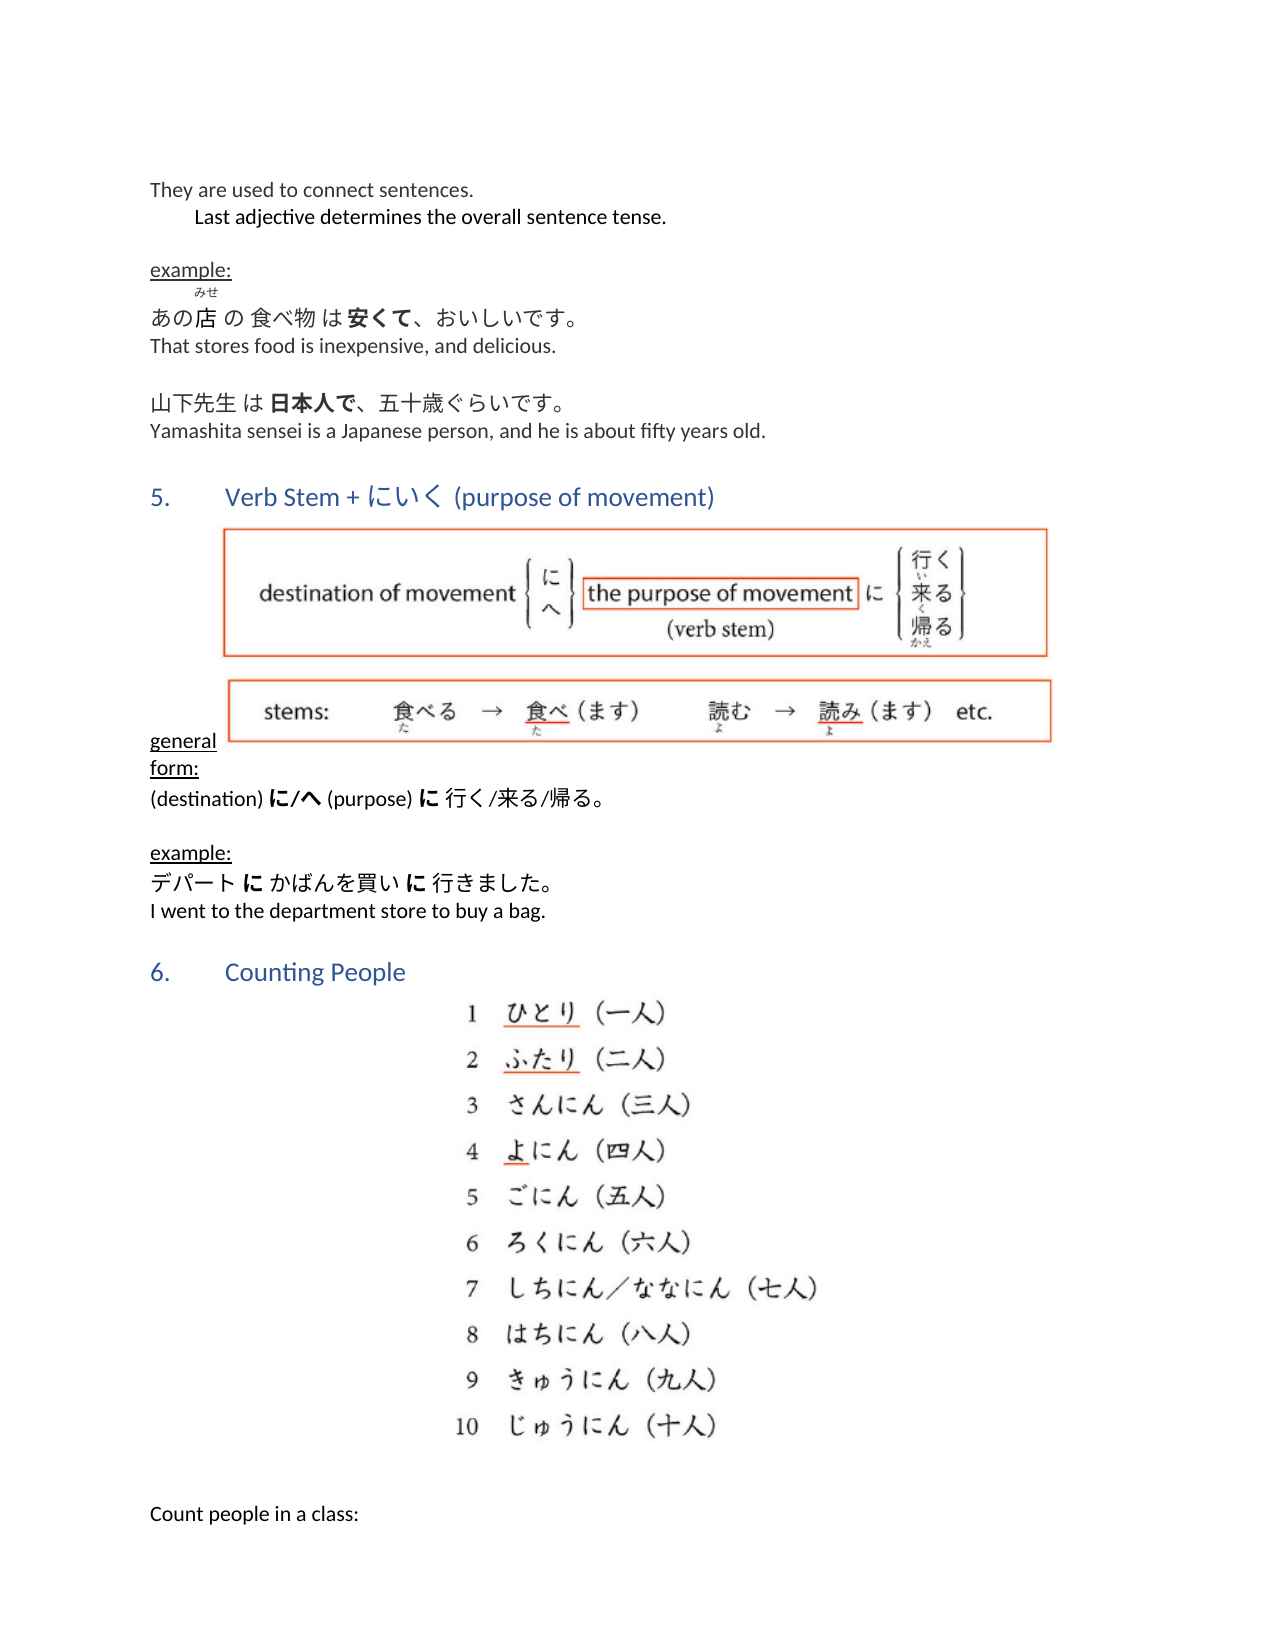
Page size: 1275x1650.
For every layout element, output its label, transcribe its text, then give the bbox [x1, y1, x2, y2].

text example: [150, 256, 1125, 283]
text Count people in a class: [150, 1500, 1125, 1527]
text I went to the department store to buy a bag. [150, 898, 1125, 924]
text Yamashita sensei is a Japanese person, and he is about fifty years old. [150, 418, 1125, 444]
text (destination) に/へ (purpose) に 行く/来る/帰る。 [150, 781, 1125, 813]
text デパート に かばんを買い に 行きました。 [150, 866, 1125, 898]
text 山下先生 は 日本人で、五十歳ぐらいです。 [150, 386, 1125, 418]
text general form: [150, 728, 1125, 781]
subtitle Counting People [150, 955, 1125, 988]
text あの の 食べ物 は 安くて、おいしいです。 [150, 283, 1125, 333]
subtitle Verb Stem + にいく (purpose of movement) [150, 475, 1125, 514]
picture [452, 988, 823, 1447]
picture [221, 674, 1054, 750]
picture [215, 514, 1060, 667]
text That stores food is inexpensive, and delicious. [150, 333, 1125, 359]
text example: [150, 839, 1125, 866]
text They are used to connect sentences. [150, 176, 1125, 203]
text Last adjective determines the overall sentence tense. [150, 203, 1125, 229]
